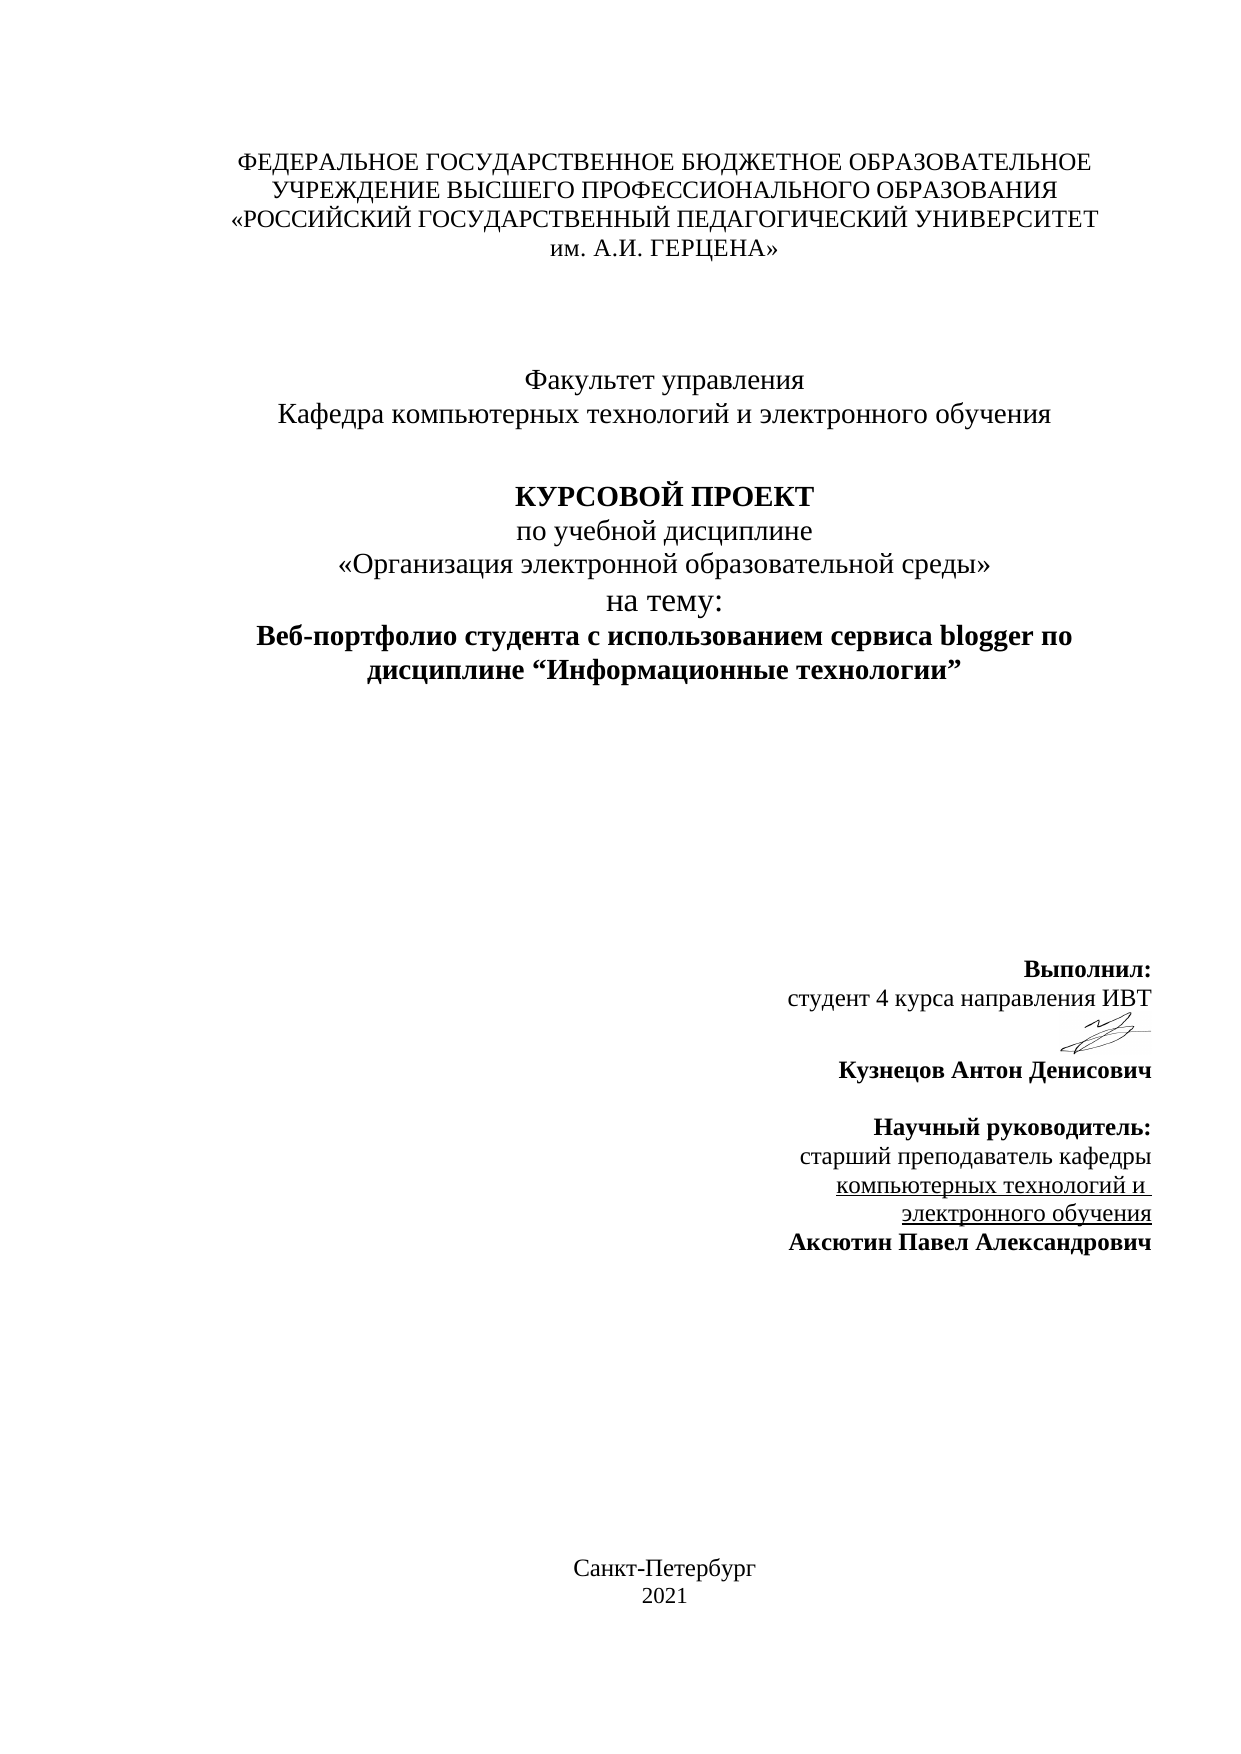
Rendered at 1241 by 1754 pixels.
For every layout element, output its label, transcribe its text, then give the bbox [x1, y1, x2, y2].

text 2021 [177, 1582, 1152, 1608]
text ФЕДЕРАЛЬНОЕ ГОСУДАРСТВЕННОЕ бюджетное ОБРАЗОВАТЕЛЬНОЕ УЧРЕЖДЕНИЕ ВЫСШЕГО ПРОФЕССИОНАЛЬНОГО ОБРАЗОВАНИЯ [177, 147, 1152, 204]
text студент 4 курса направления ИВТ [177, 983, 1152, 1011]
text Веб-портфолио студента с использованием сервиса blogger по дисциплине “Информационные технологии” [177, 618, 1152, 686]
subtitle КУРСОВОЙ ПРОЕКТ [177, 479, 1152, 513]
text Аксютин Павел Александрович [177, 1227, 1152, 1256]
text Кафедра компьютерных технологий и электронного обучения [177, 396, 1152, 429]
text старший преподаватель кафедры [177, 1141, 1152, 1170]
text им. А.И. ГЕРЦЕНА» [177, 233, 1152, 262]
text по учебной дисциплине [177, 513, 1152, 547]
text «Организация электронной образовательной среды» [177, 547, 1152, 580]
text «РОССИЙСКИЙ ГОСУДАРСТВЕННЫЙ ПЕДАГОГИЧЕСКИЙ УНИВЕРСИТЕТ [177, 204, 1152, 233]
text Санкт-Петербург [177, 1553, 1152, 1582]
text Факультет управления [177, 362, 1152, 396]
text Кузнецов Антон Денисович [177, 1055, 1152, 1083]
text компьютерных технологий и электронного обучения [177, 1170, 1152, 1227]
text на тему: [177, 580, 1152, 618]
text Научный руководитель: [177, 1112, 1152, 1141]
picture [1059, 1011, 1152, 1055]
text Выполнил: [177, 954, 1152, 983]
